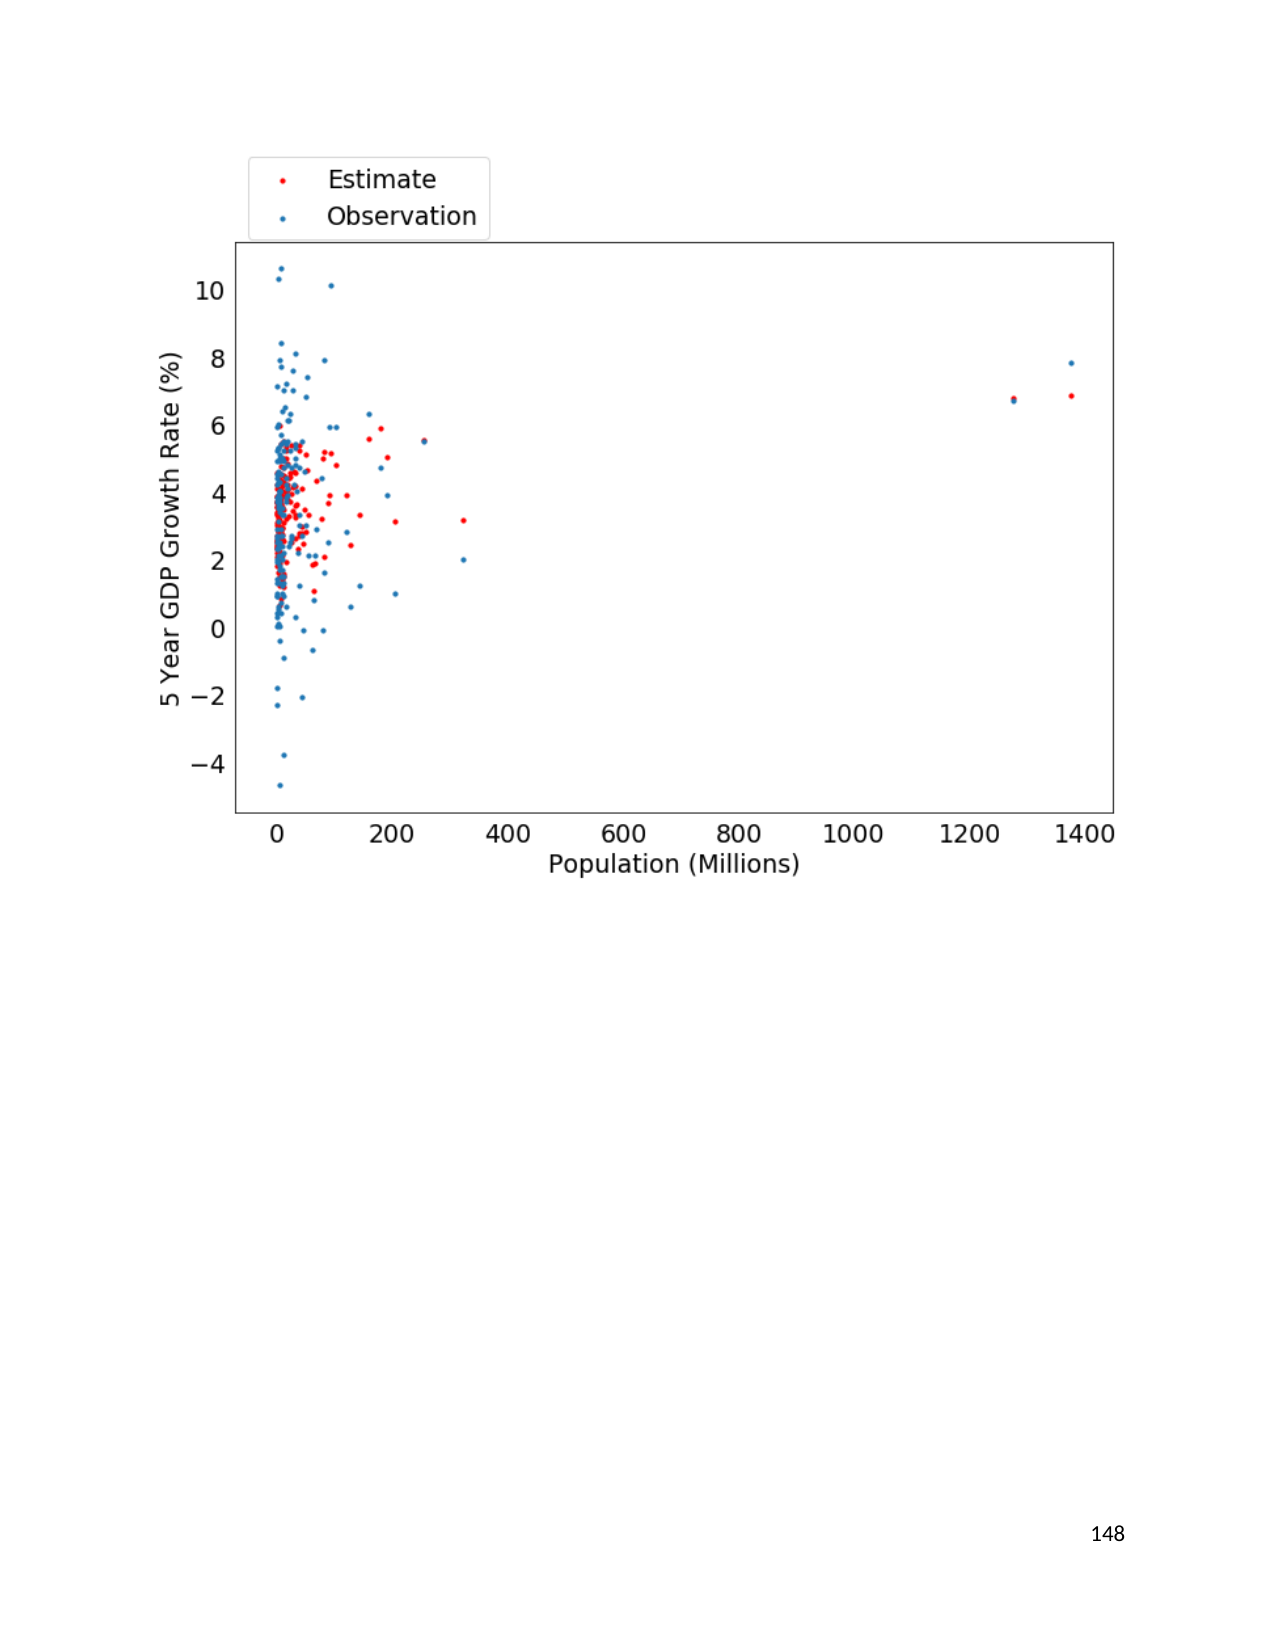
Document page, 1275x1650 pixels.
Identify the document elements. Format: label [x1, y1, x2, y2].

picture [150, 150, 1125, 886]
